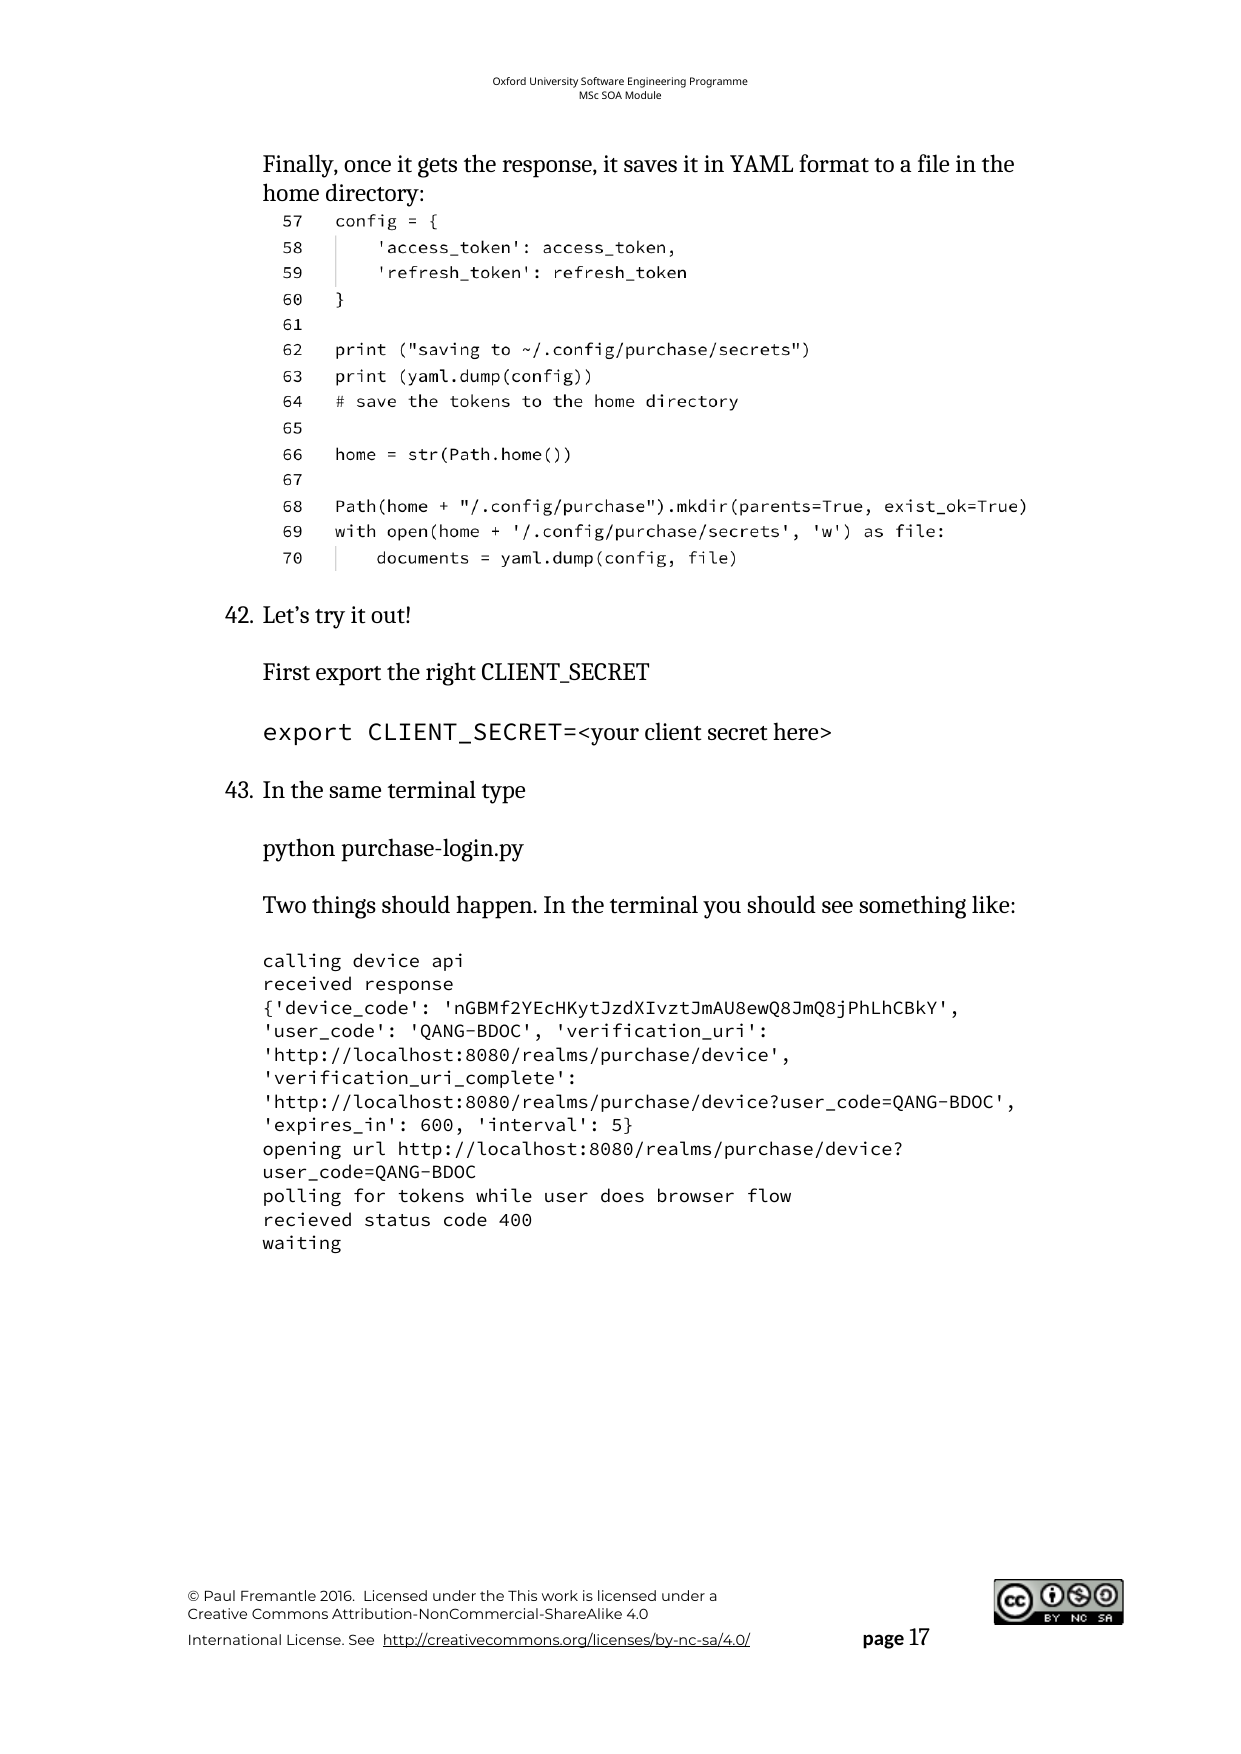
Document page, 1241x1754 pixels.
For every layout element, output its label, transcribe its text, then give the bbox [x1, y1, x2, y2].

text Two things should happen. In the terminal you should see something like: [262, 891, 1053, 920]
list In the same terminal type python purchase-login.py [225, 776, 1053, 862]
text calling device api [262, 920, 1053, 972]
text recieved status code 400 [262, 1207, 1053, 1231]
text waiting [262, 1231, 1053, 1254]
text polling for tokens while user does browser flow [262, 1184, 1053, 1207]
text Finally, once it gets the response, it saves it in YAML format to a file in the home directory: [262, 150, 1053, 207]
list Let’s try it out! [225, 601, 1053, 629]
text {'device_code': 'nGBMf2YEcHKytJzdXIvztJmAU8ewQ8JmQ8jPhLhCBkY', 'user_code': 'QANG-BDOC', 'verification_uri': 'http://localhost:8080/realms/purchase/device', 'verification_uri_complete': 'http://localhost:8080/realms/purchase/device?user_code=QANG-BDOC', 'expires_in': 600, 'interval': 5} [262, 996, 1053, 1137]
text opening url http://localhost:8080/realms/purchase/device?user_code=QANG-BDOC [262, 1137, 1053, 1184]
picture [262, 207, 1128, 572]
picture [993, 1579, 1124, 1625]
text received response [262, 972, 1053, 996]
text First export the right CLIENT_SECRET export CLIENT_SECRET=<your client secret here> [262, 658, 1053, 776]
